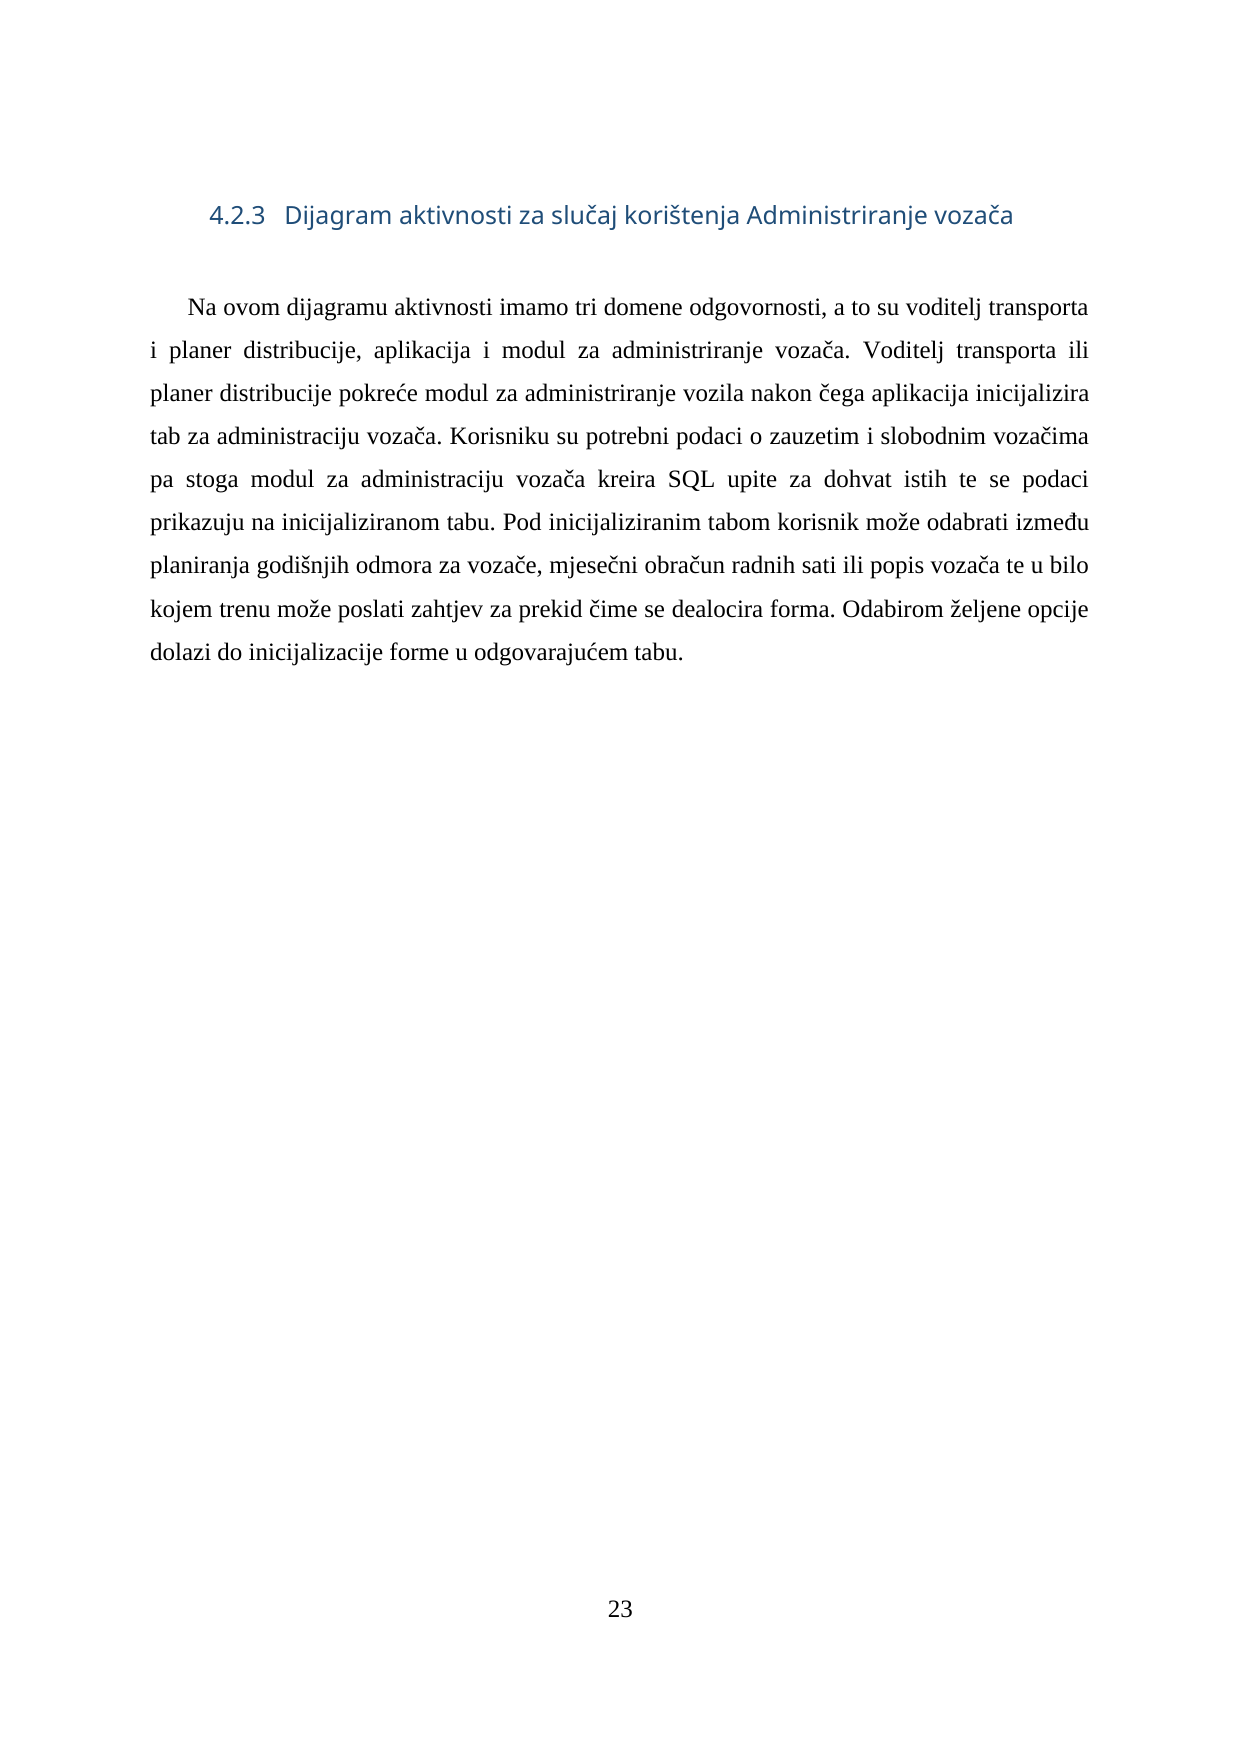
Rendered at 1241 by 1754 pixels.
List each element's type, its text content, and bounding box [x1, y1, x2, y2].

text Na ovom dijagramu aktivnosti imamo tri domene odgovornosti, a to su voditelj transporta i planer distribucije, aplikacija i modul za administriranje vozača. Voditelj transporta ili planer distribucije pokreće modul za administriranje vozila nakon čega aplikacija inicijalizira tab za administraciju vozača. Korisniku su potrebni podaci o zauzetim i slobodnim vozačima pa stoga modul za administraciju vozača kreira SQL upite za dohvat istih te se podaci prikazuju na inicijaliziranom tabu. Pod inicijaliziranim tabom korisnik može odabrati između planiranja godišnjih odmora za vozače, mjesečni obračun radnih sati ili popis vozača te u bilo kojem trenu može poslati zahtjev za prekid čime se dealocira forma. Odabirom željene opcije dolazi do inicijalizacije forme u odgovarajućem tabu. [150, 292, 1090, 666]
subtitle Dijagram aktivnosti za slučaj korištenja Administriranje vozača [209, 198, 1090, 232]
